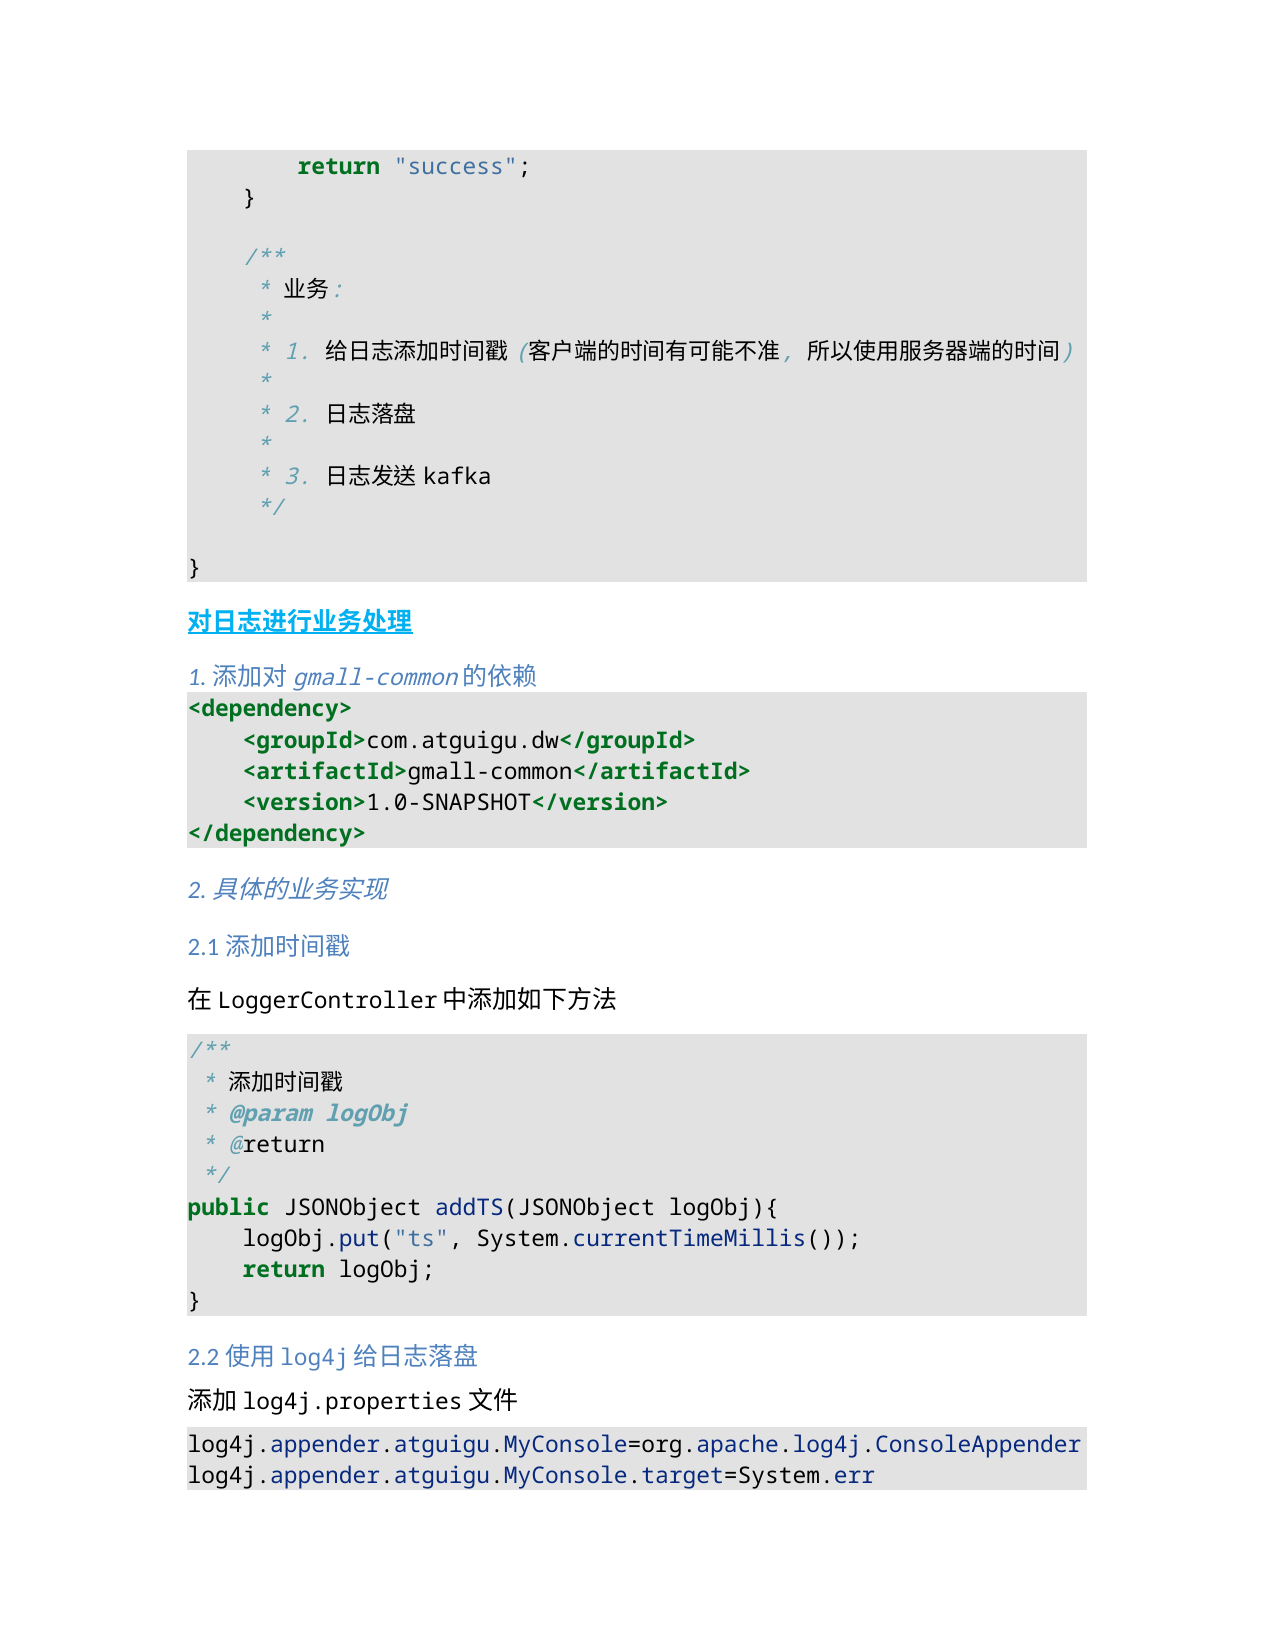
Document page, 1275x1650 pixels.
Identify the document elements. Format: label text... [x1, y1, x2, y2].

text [187, 150, 1087, 582]
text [187, 1427, 1087, 1490]
subtitle 1. 添加对gmall-common的依赖 [187, 658, 1087, 692]
subtitle 对日志进行业务处理 [187, 603, 1087, 637]
subtitle 2.1 添加时间戳 [187, 926, 1087, 963]
text 添加log4j.properties 文件 [187, 1383, 1087, 1417]
text /** * 添加时间戳 * @param logObj * @return */ public JSONObject addTS(JSONObject logObj){ logObj.put("ts", System.currentTimeMillis()); return logObj; } [201, 1034, 1087, 1316]
subtitle 2.2 使用log4j给日志落盘 [187, 1336, 1087, 1373]
text 在LoggerController中添加如下方法 [187, 981, 1087, 1016]
subtitle 2. 具体的业务实现 [187, 869, 1087, 906]
text <dependency> <groupId>com.atguigu.dw</groupId> <artifactId>gmall-common</artifactId> <version>1.0-SNAPSHOT</version> </dependency> [187, 692, 1087, 848]
